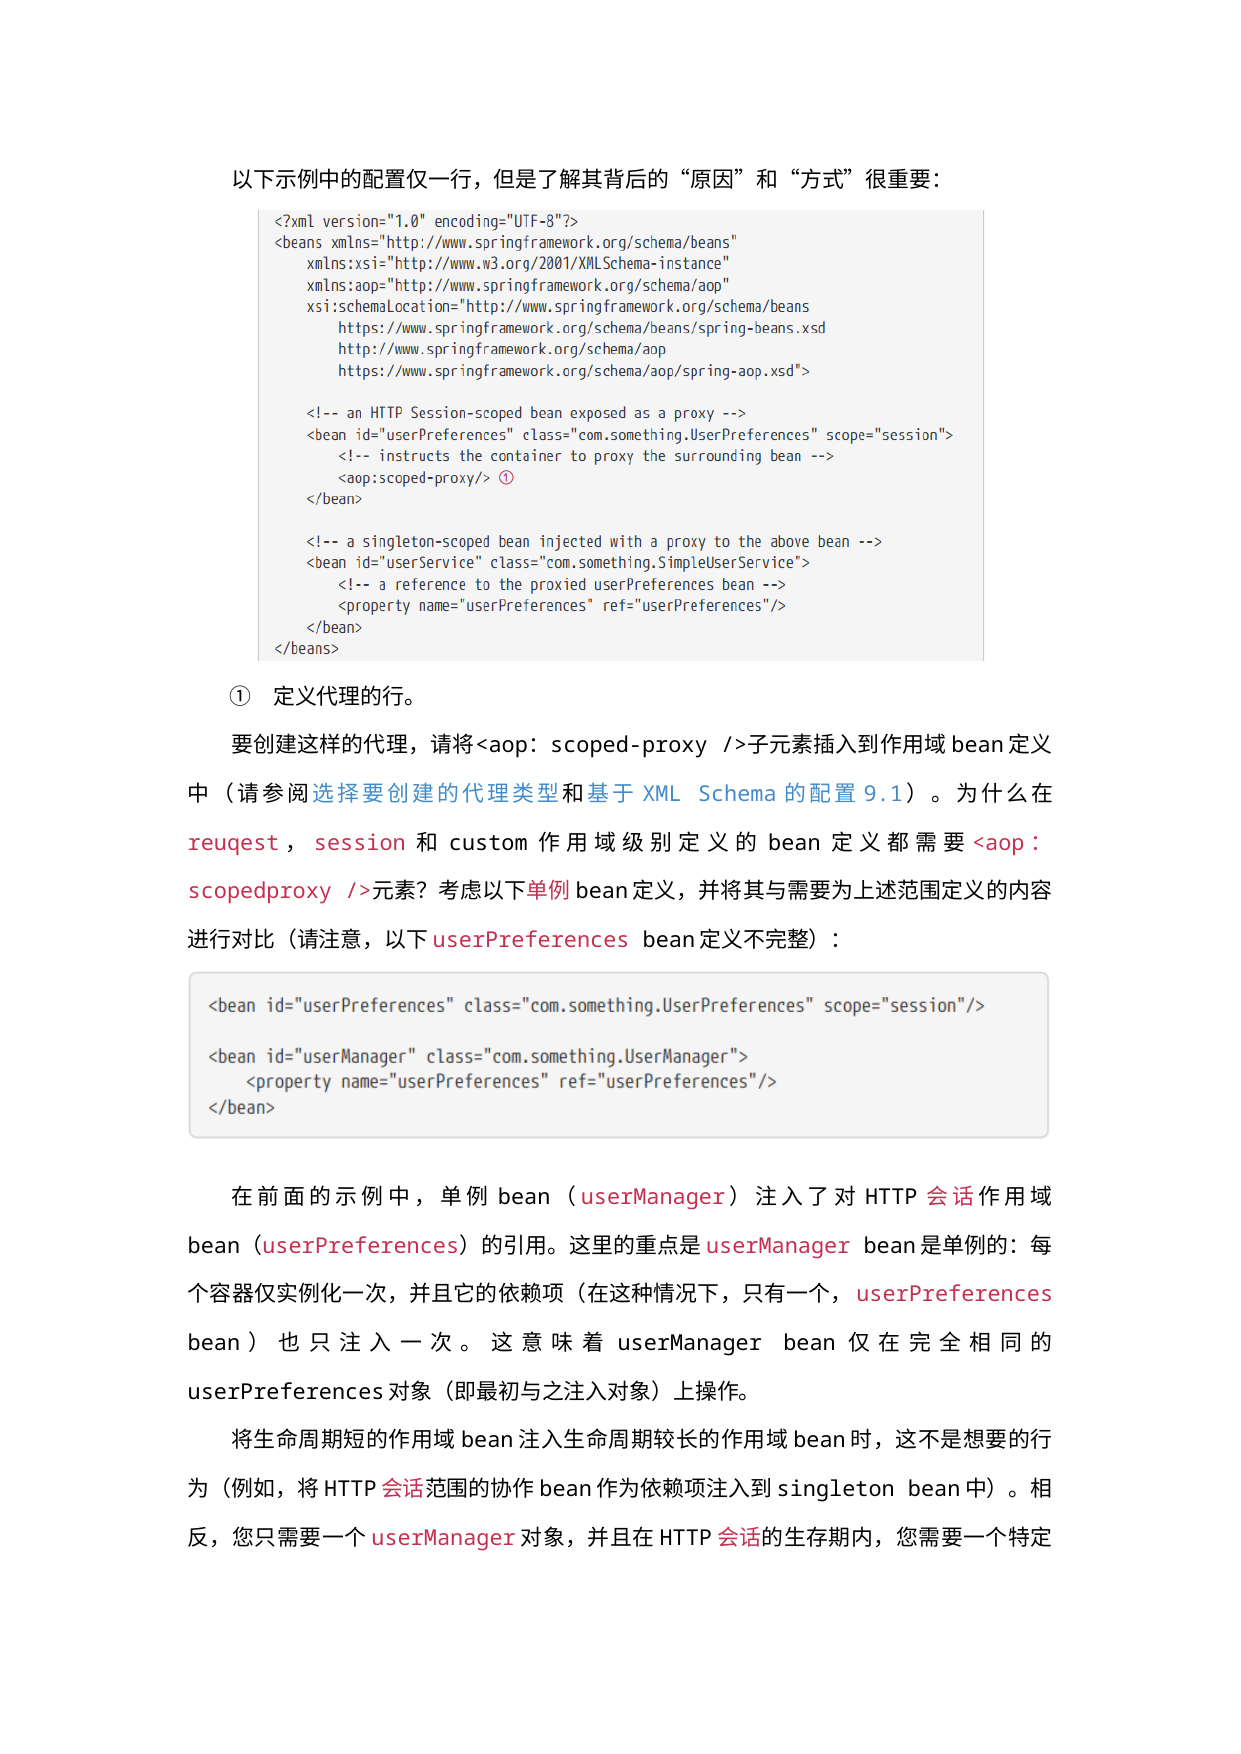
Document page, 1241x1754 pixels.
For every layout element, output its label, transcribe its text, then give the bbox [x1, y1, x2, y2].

text 在前面的示例中，单例bean（userManager）注入了对HTTP会话作用域bean（userPreferences）的引用。这里的重点是userManager bean是单例的：每个容器仅实例化一次，并且它的依赖项（在这种情况下，只有一个，userPreferences bean）也只注入一次。这意味着userManager bean仅在完全相同的userPreferences对象（即最初与之注入对象）上操作。 [187, 1179, 1053, 1406]
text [187, 1422, 1053, 1552]
text 以下示例中的配置仅一行，但是了解其背后的“原因”和“方式”很重要： [187, 162, 1053, 194]
text 要创建这样的代理，请将<aop：scoped-proxy />子元素插入到作用域bean定义中（请参阅选择要创建的代理类型和基于XML Schema的配置9.1）。为什么在reuqest，session和custom作用域级别定义的bean定义都需要<aop：scopedproxy />元素？考虑以下单例bean定义，并将其与需要为上述范围定义的内容进行对比（请注意，以下userPreferences bean定义不完整）： [187, 727, 1053, 954]
picture [255, 210, 986, 661]
list 定义代理的行。 [187, 679, 1053, 711]
picture [187, 970, 1052, 1141]
